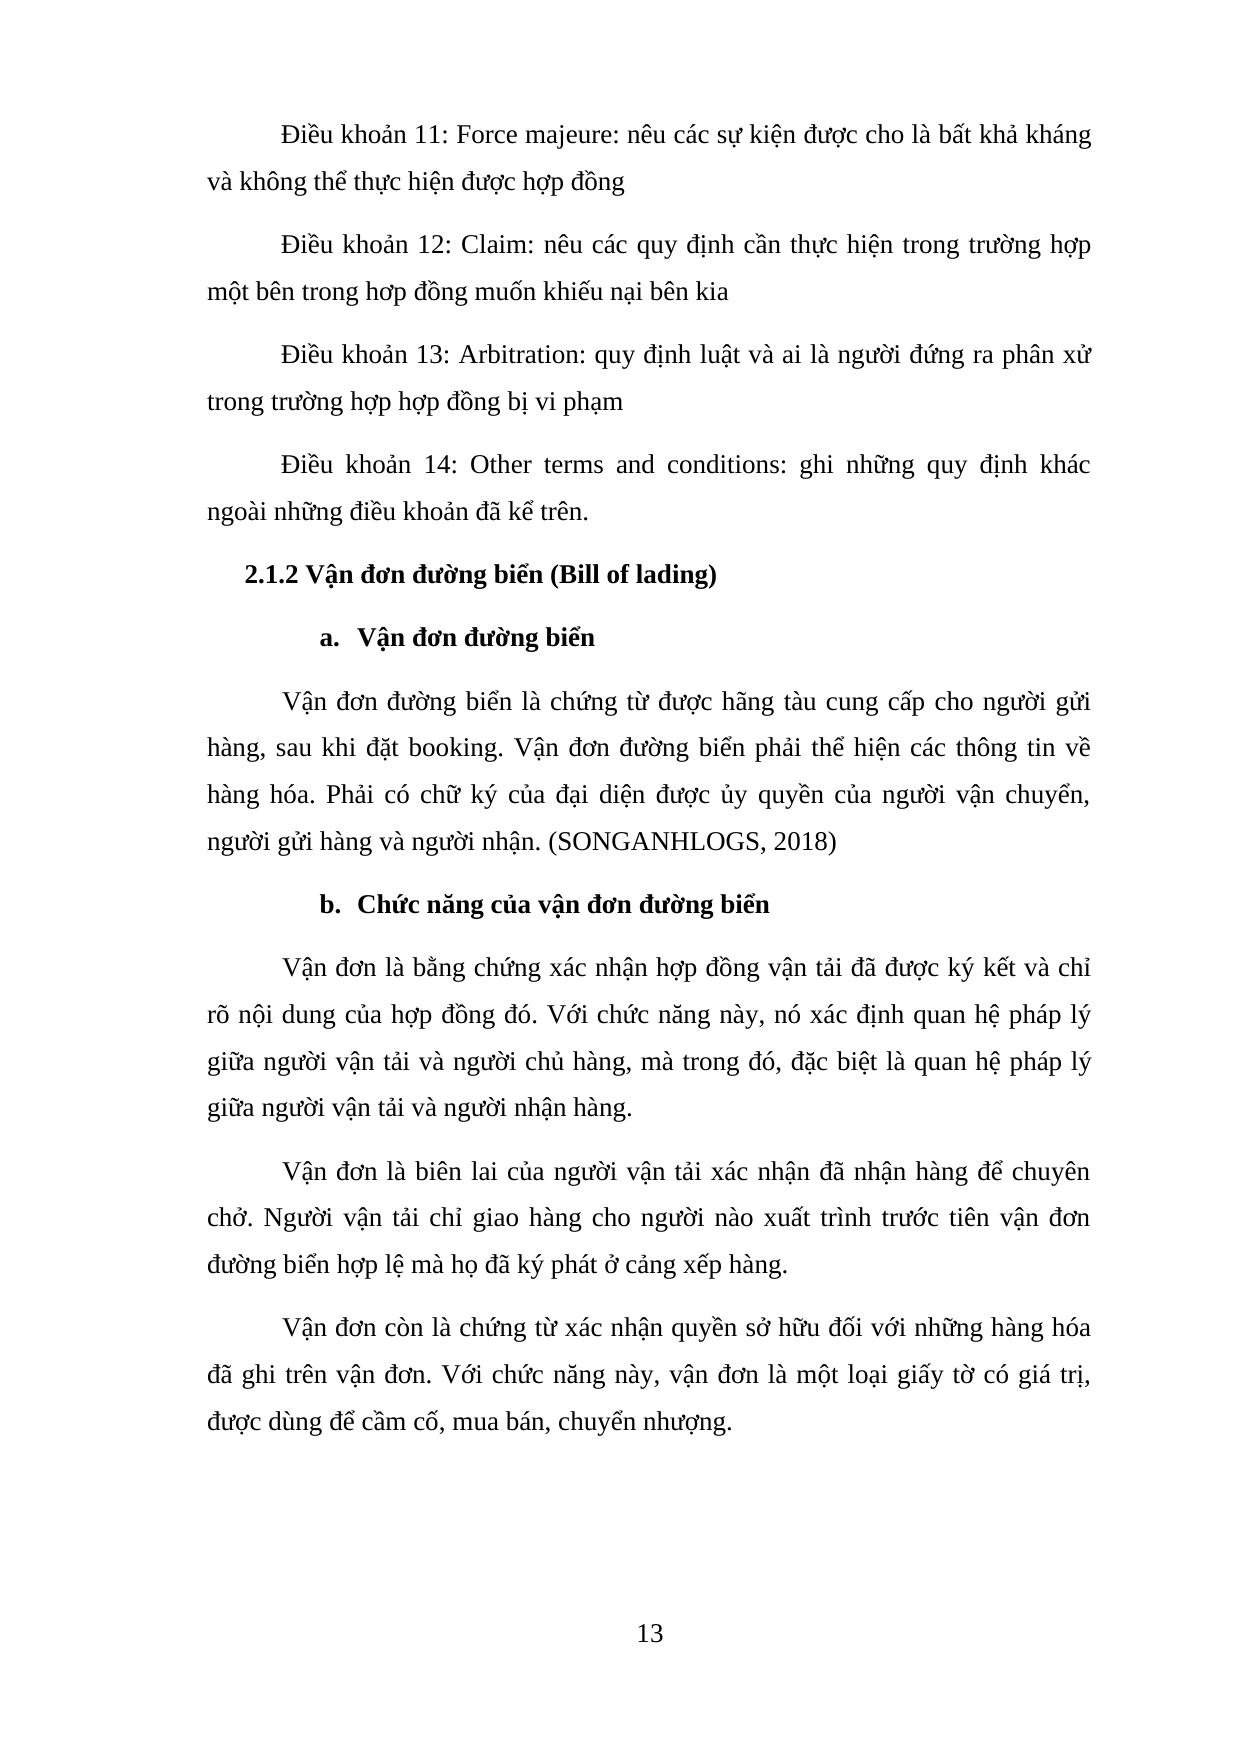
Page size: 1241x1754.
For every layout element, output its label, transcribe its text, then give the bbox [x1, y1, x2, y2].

subtitle Vận đơn đường biển (Bill of lading) [244, 558, 1092, 589]
text Điều khoản 12: Claim: nêu các quy định cần thực hiện trong trường hợp một bên trong hơp đồng muốn khiếu nại bên kia [207, 228, 1092, 306]
text Vận đơn đường biển là chứng từ được hãng tàu cung cấp cho người gửi hàng, sau khi đặt booking. Vận đơn đường biển phải thể hiện các thông tin về hàng hóa. Phải có chữ ký của đại diện được ủy quyền của người vận chuyển, người gửi hàng và người nhận. [207, 685, 1092, 856]
text Vận đơn còn là chứng từ xác nhận quyền sở hữu đối với những hàng hóa đã ghi trên vận đơn. Với chức năng này, vận đơn là một loại giấy tờ có giá trị, được dùng để cầm cố, mua bán, chuyển nhượng. [207, 1311, 1092, 1436]
text Điều khoản 14: Other terms and conditions: ghi những quy định khác ngoài những điều khoản đã kể trên. [207, 448, 1092, 526]
text Vận đơn là biên lai của người vận tải xác nhận đã nhận hàng để chuyên chở. Người vận tải chỉ giao hàng cho người nào xuất trình trước tiên vận đơn đường biển hợp lệ mà họ đã ký phát ở cảng xếp hàng. [207, 1155, 1092, 1279]
text Vận đơn là bằng chứng xác nhận hợp đồng vận tải đã được ký kết và chỉ rõ nội dung của hợp đồng đó. Với chức năng này, nó xác định quan hệ pháp lý giữa người vận tải và người chủ hàng, mà trong đó, đặc biệt là quan hệ pháp lý giữa người vận tải và người nhận hàng. [207, 951, 1092, 1123]
text Điều khoản 11: Force majeure: nêu các sự kiện được cho là bất khả kháng và không thể thực hiện được hợp đồng [207, 118, 1092, 196]
text Điều khoản 13: Arbitration: quy định luật và ai là người đứng ra phân xử trong trường hợp hợp đồng bị vi phạm [207, 338, 1092, 416]
subtitle Chức năng của vận đơn đường biển [319, 888, 1092, 919]
subtitle Vận đơn đường biển [319, 621, 1092, 653]
